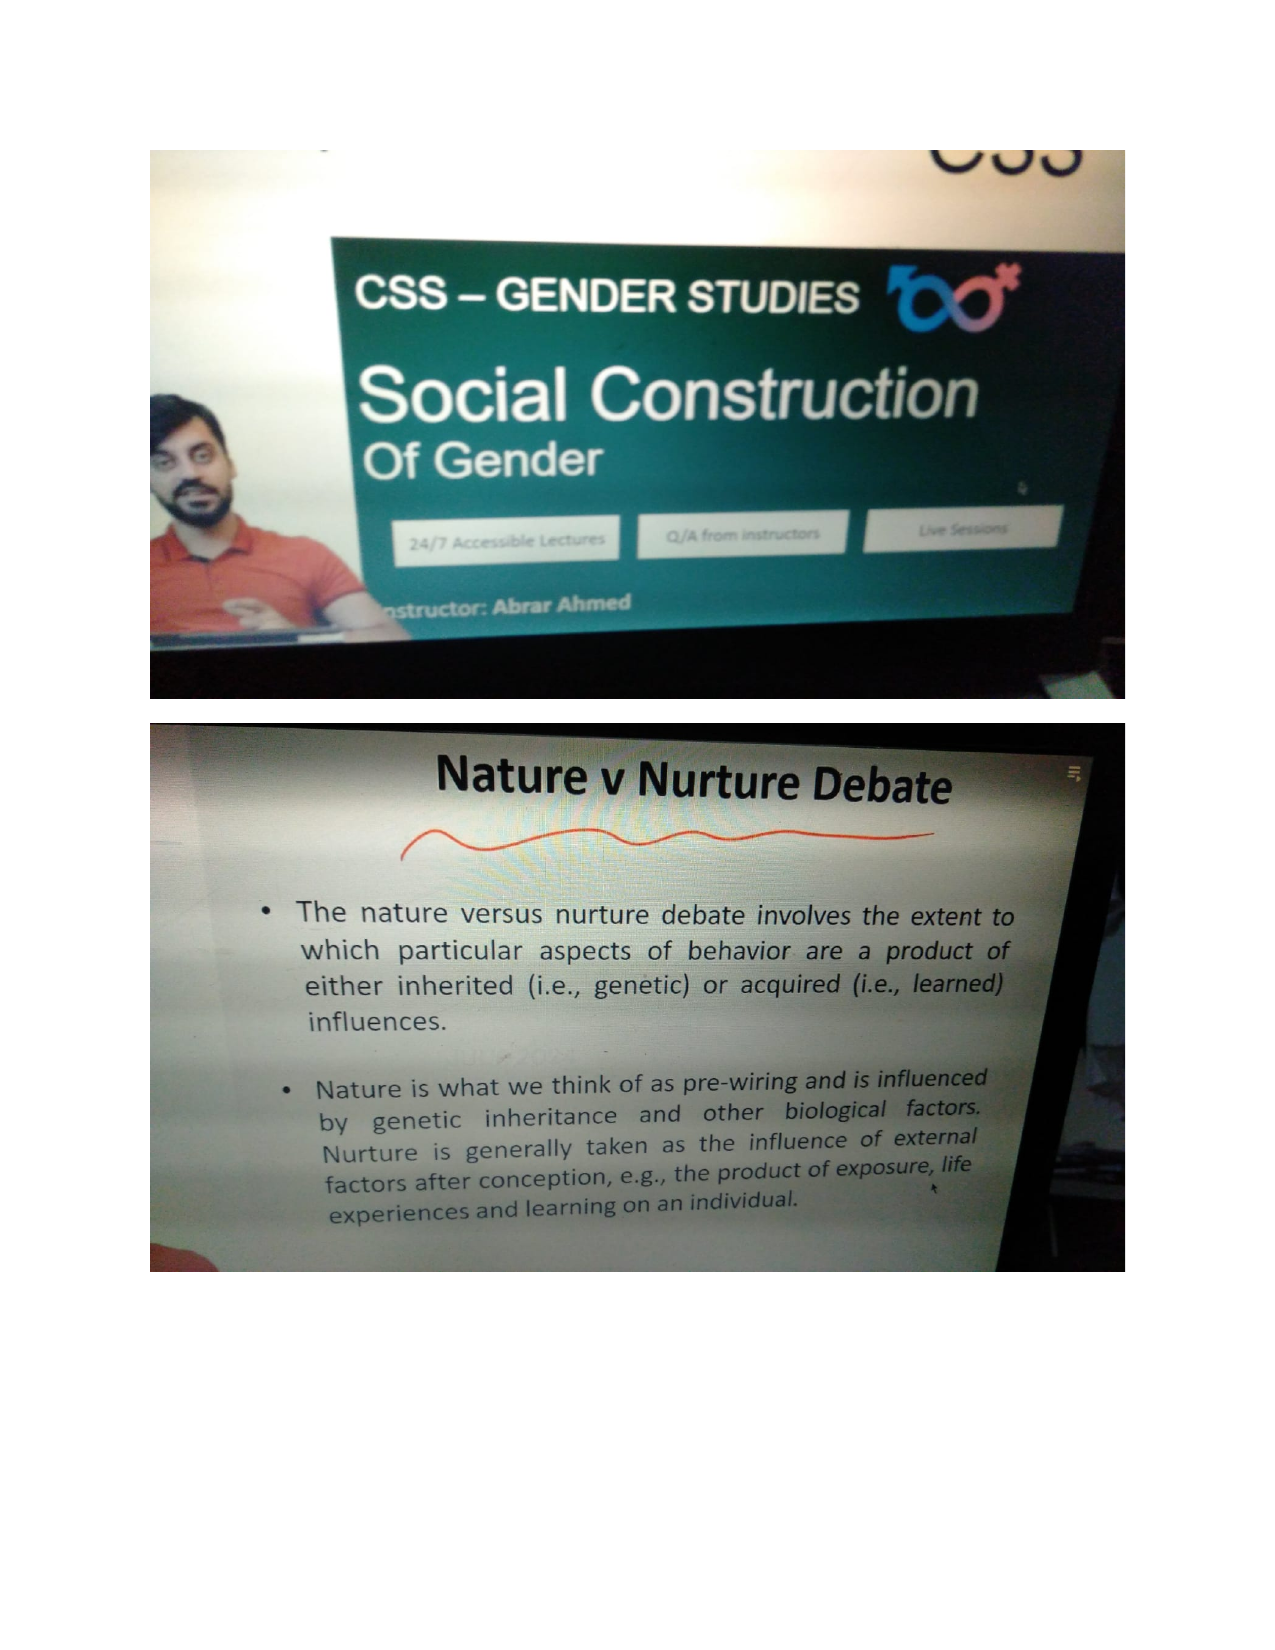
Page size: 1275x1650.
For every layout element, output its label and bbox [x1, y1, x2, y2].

picture [150, 723, 1125, 1272]
picture [150, 150, 1125, 699]
